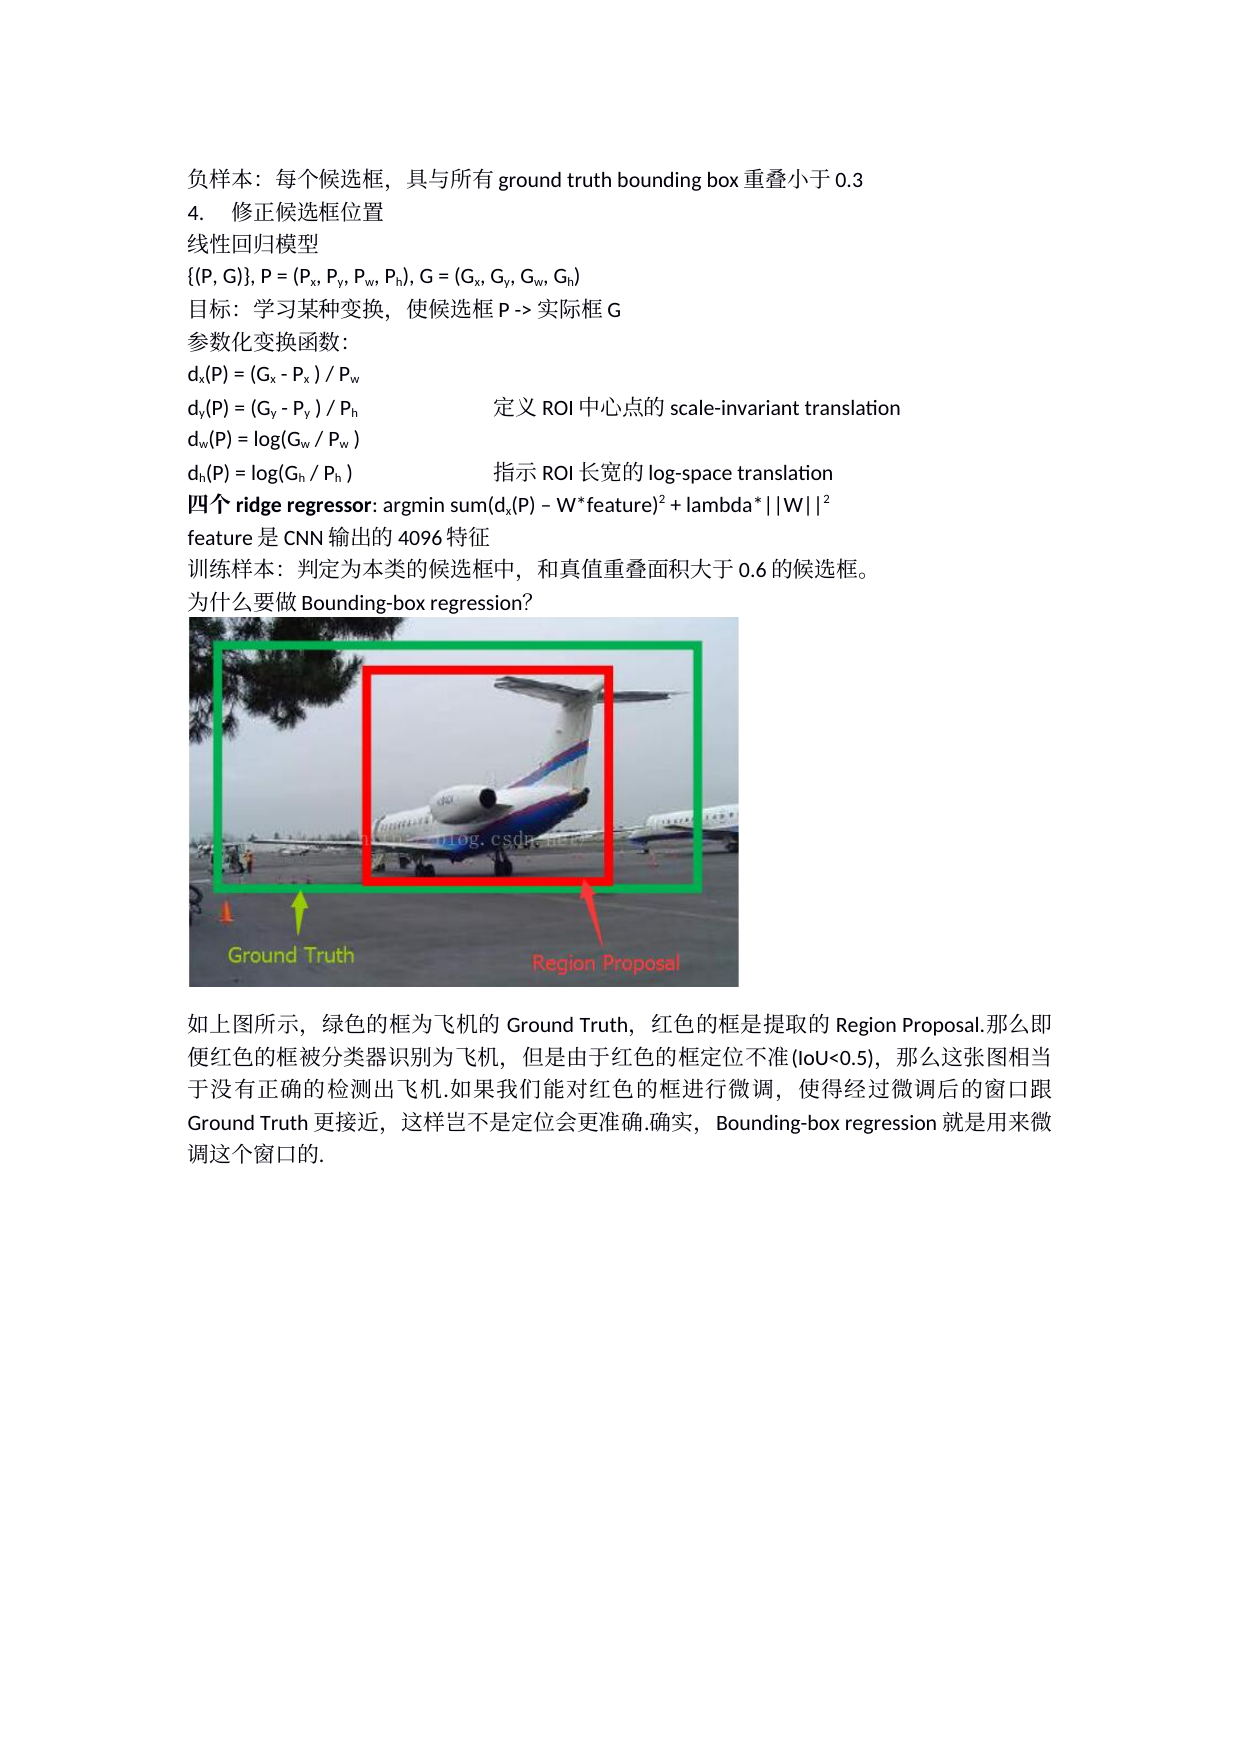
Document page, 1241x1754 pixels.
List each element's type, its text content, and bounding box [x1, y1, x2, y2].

text dw(P) = log(Gw / Pw ) [187, 422, 1053, 454]
text 如上图所示，绿色的框为飞机的Ground Truth，红色的框是提取的Region Proposal.那么即便红色的框被分类器识别为飞机，但是由于红色的框定位不准(IoU<0.5)，那么这张图相当于没有正确的检测出飞机.如果我们能对红色的框进行微调，使得经过微调后的窗口跟Ground Truth更接近，这样岂不是定位会更准确.确实，Bounding-box regression 就是用来微调这个窗口的. [187, 1007, 1053, 1169]
text 为什么要做Bounding-box regression？ [187, 584, 1053, 617]
text 线性回归模型 [187, 227, 1053, 259]
list 修正候选框位置 [187, 194, 1053, 227]
text 目标：学习某种变换，使候选框P -> 实际框G [187, 292, 1053, 324]
text dx(P) = (Gx - Px ) / Pw [187, 357, 1053, 389]
text dy(P) = (Gy - Py ) / Ph 定义ROI中心点的scale-invariant translation [187, 389, 1053, 422]
text dh(P) = log(Gh / Ph ) 指示ROI长宽的log-space translation [187, 454, 1053, 487]
text 四个ridge regressor: argmin sum(dx(P) – W*feature)2 + lambda*||W||2 [187, 487, 1053, 519]
text 负样本：每个候选框，具与所有ground truth bounding box重叠小于0.3 [187, 162, 1053, 194]
text 训练样本：判定为本类的候选框中，和真值重叠面积大于0.6的候选框。 [187, 552, 1053, 584]
text {(P, G)}, P = (Px, Py, Pw, Ph), G = (Gx, Gy, Gw, Gh) [187, 259, 1053, 292]
picture [187, 617, 739, 987]
text 参数化变换函数： [187, 324, 1053, 357]
text feature是CNN输出的4096特征 [187, 519, 1053, 552]
